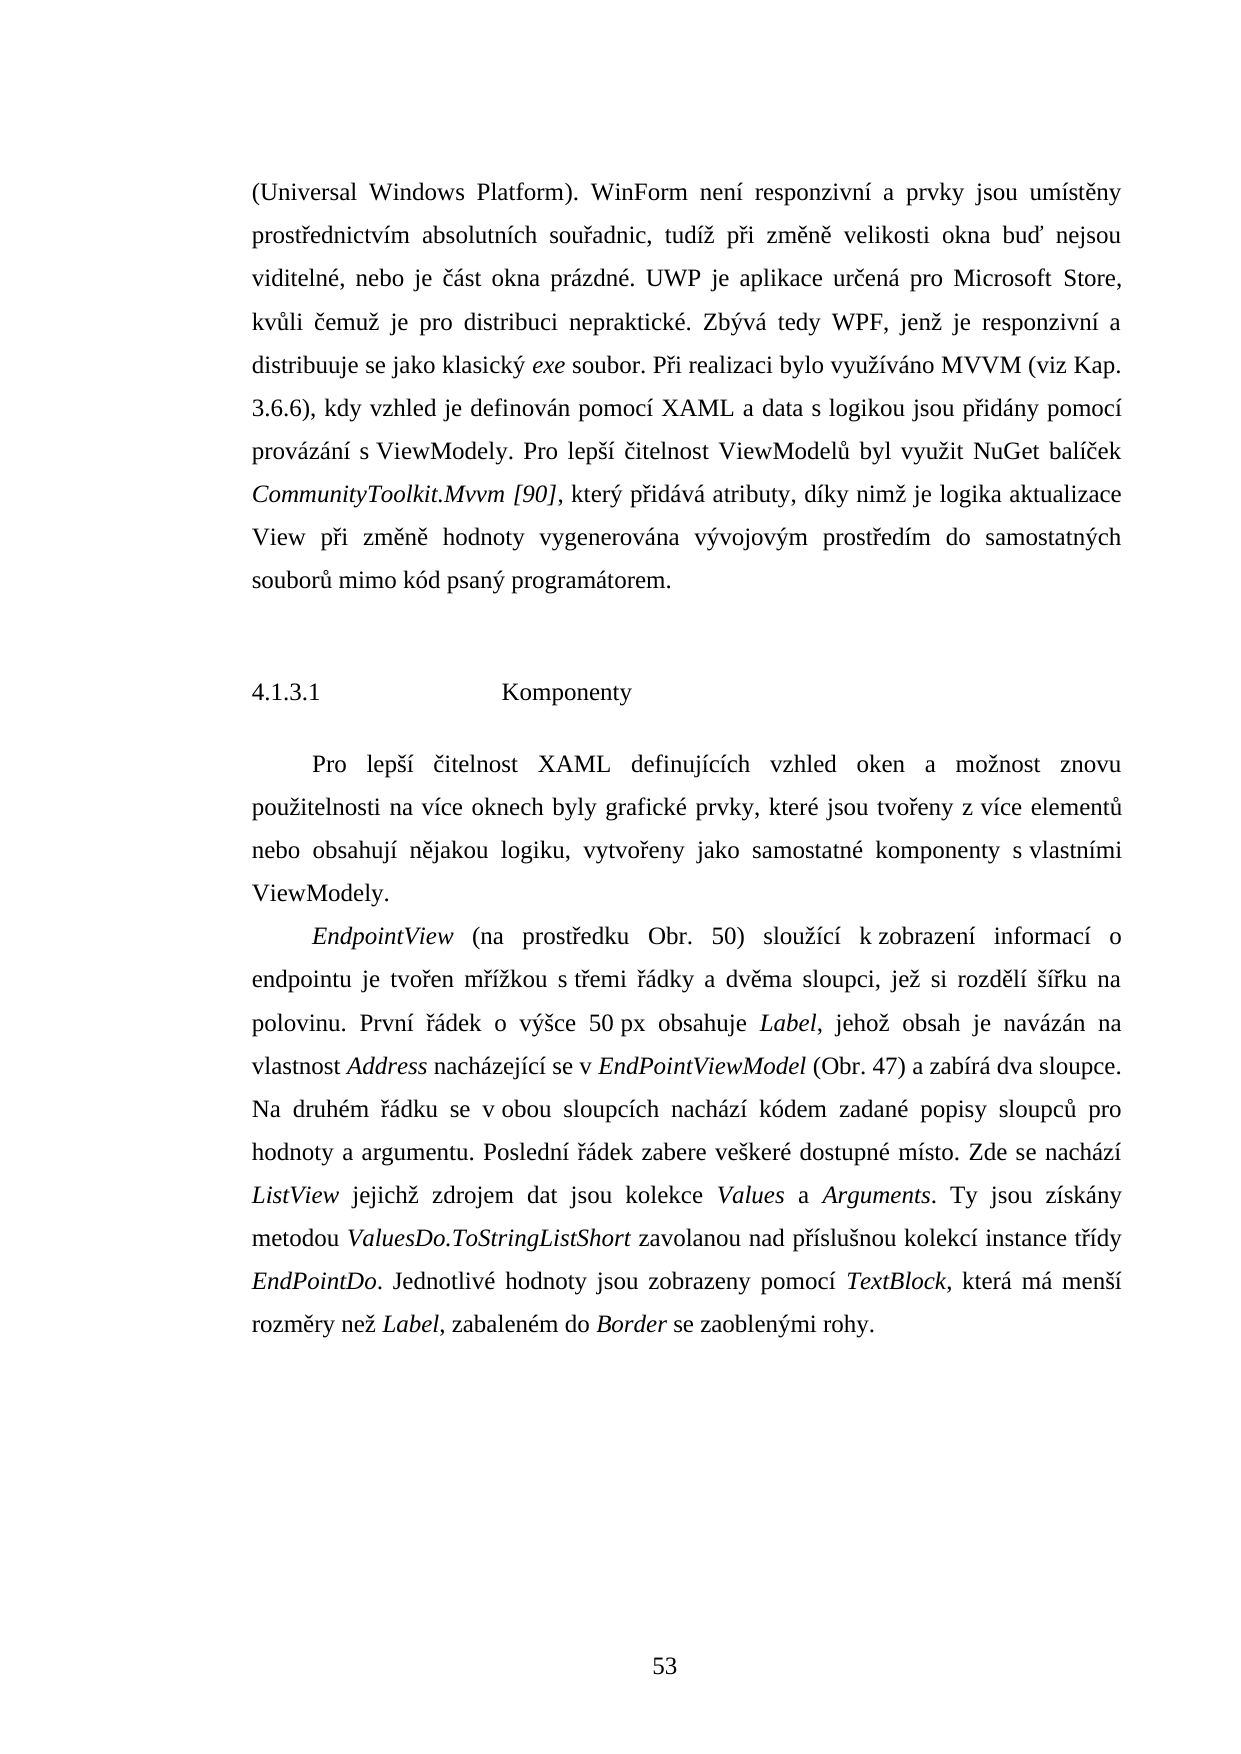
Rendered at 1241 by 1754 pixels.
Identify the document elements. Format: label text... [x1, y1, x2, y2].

text Pro lepší čitelnost XAML definujících vzhled oken a možnost znovu použitelnosti na více oknech byly grafické prvky, které jsou tvořeny z více elementů nebo obsahují nějakou logiku, vytvořeny jako samostatné komponenty s vlastními ViewModely. [252, 749, 1122, 907]
text EndpointView (na prostředku Obr. 50) sloužící k zobrazení informací o endpointu je tvořen mřížkou s třemi řádky a dvěma sloupci, jež si rozdělí šířku na polovinu. První řádek o výšce 50 px obsahuje Label, jehož obsah je navázán na vlastnost Address nacházející se v EndPointViewModel (Obr. 47) a zabírá dva sloupce. Na druhém řádku se v obou sloupcích nachází kódem zadané popisy sloupců pro hodnoty a argumentu. Poslední řádek zabere veškeré dostupné místo. Zde se nachází ListView jejichž zdrojem dat jsou kolekce Values a Arguments. Ty jsou získány metodou ValuesDo.ToStringListShort zavolanou nad příslušnou kolekcí instance třídy EndPointDo. Jednotlivé hodnoty jsou zobrazeny pomocí TextBlock, která má menší rozměry než Label, zabaleném do Border se zaoblenými rohy. [252, 921, 1122, 1338]
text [252, 177, 1122, 594]
subtitle Komponenty [252, 677, 1122, 705]
